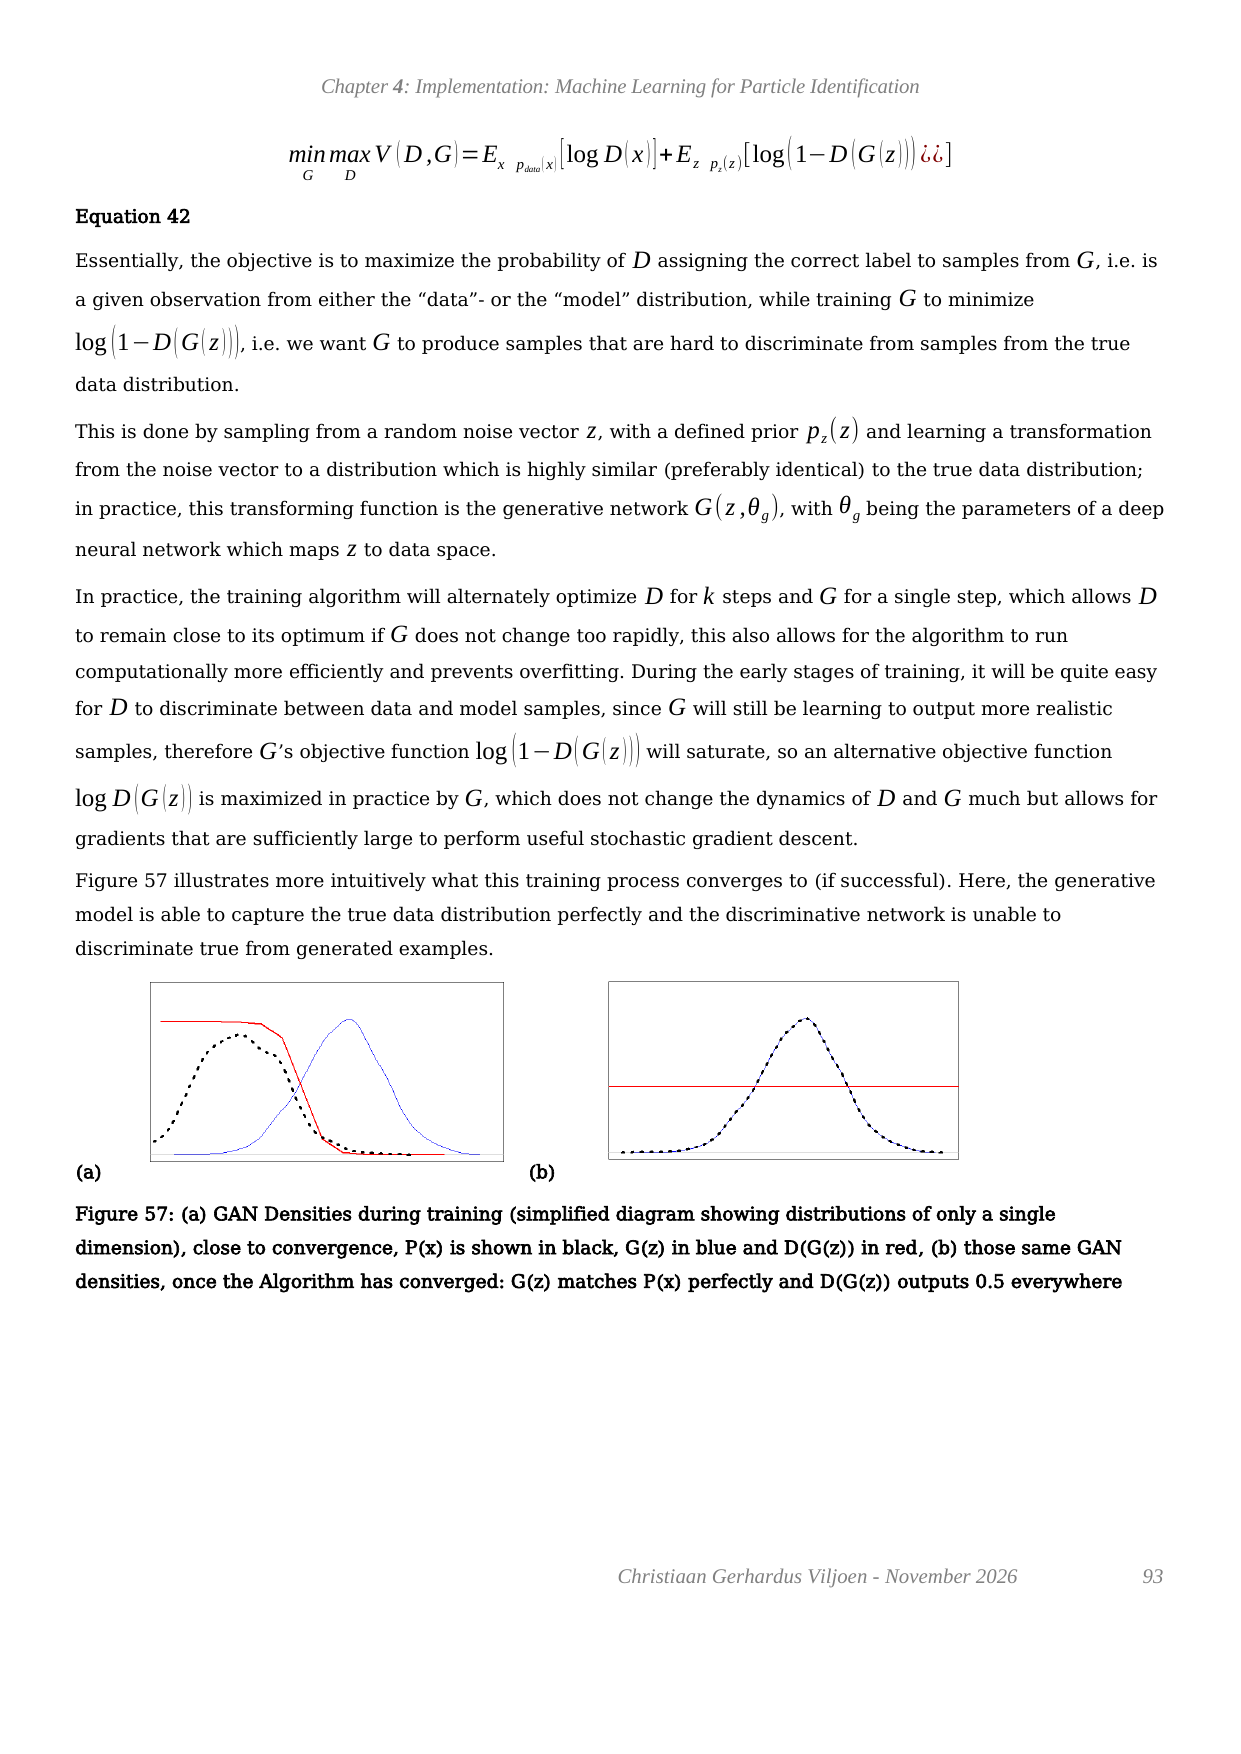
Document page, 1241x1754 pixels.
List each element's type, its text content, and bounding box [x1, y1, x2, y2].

text Equation 42 [75, 204, 1165, 227]
text Figure 57: (a) GAN Densities during training (simplified diagram showing distributions of only a single dimension), close to convergence, P(x) is shown in black, G(z) in blue and D(G(z)) in red, (b) those same GAN densities, once the Algorithm has converged: G(z) matches P(x) perfectly and D(G(z)) outputs 0.5 everywhere [75, 1202, 1165, 1292]
text Essentially, the objective is to maximize the probability of assigning the correct label to samples from , i.e. is a given observation from either the “data”- or the “model” distribution, while training to minimize , i.e. we want to produce samples that are hard to discriminate from samples from the true data distribution. [75, 246, 1165, 395]
text This is done by sampling from a random noise vector , with a defined prior and learning a transformation from the noise vector to a distribution which is highly similar (preferably identical) to the true data distribution; in practice, this transforming function is the generative network , with being the parameters of a deep neural network which maps to data space. [75, 415, 1165, 563]
picture [561, 978, 983, 1179]
text In practice, the training algorithm will alternately optimize for steps and for a single step, which allows to remain close to its optimum if does not change too rapidly, this also allows for the algorithm to run computationally more efficiently and prevents overfitting. During the early stages of training, it will be quite easy for to discriminate between data and model samples, since will still be learning to output more realistic samples, therefore ’s objective function will saturate, so an alternative objective function is maximized in practice by , which does not change the dynamics of and much but allows for gradients that are sufficiently large to perform useful stochastic gradient descent. [75, 582, 1165, 849]
text Figure 57 illustrates more intuitively what this training process converges to (if successful). Here, the generative model is able to capture the true data distribution perfectly and the discriminative network is unable to discriminate true from generated examples. [75, 869, 1165, 959]
picture [102, 979, 528, 1179]
